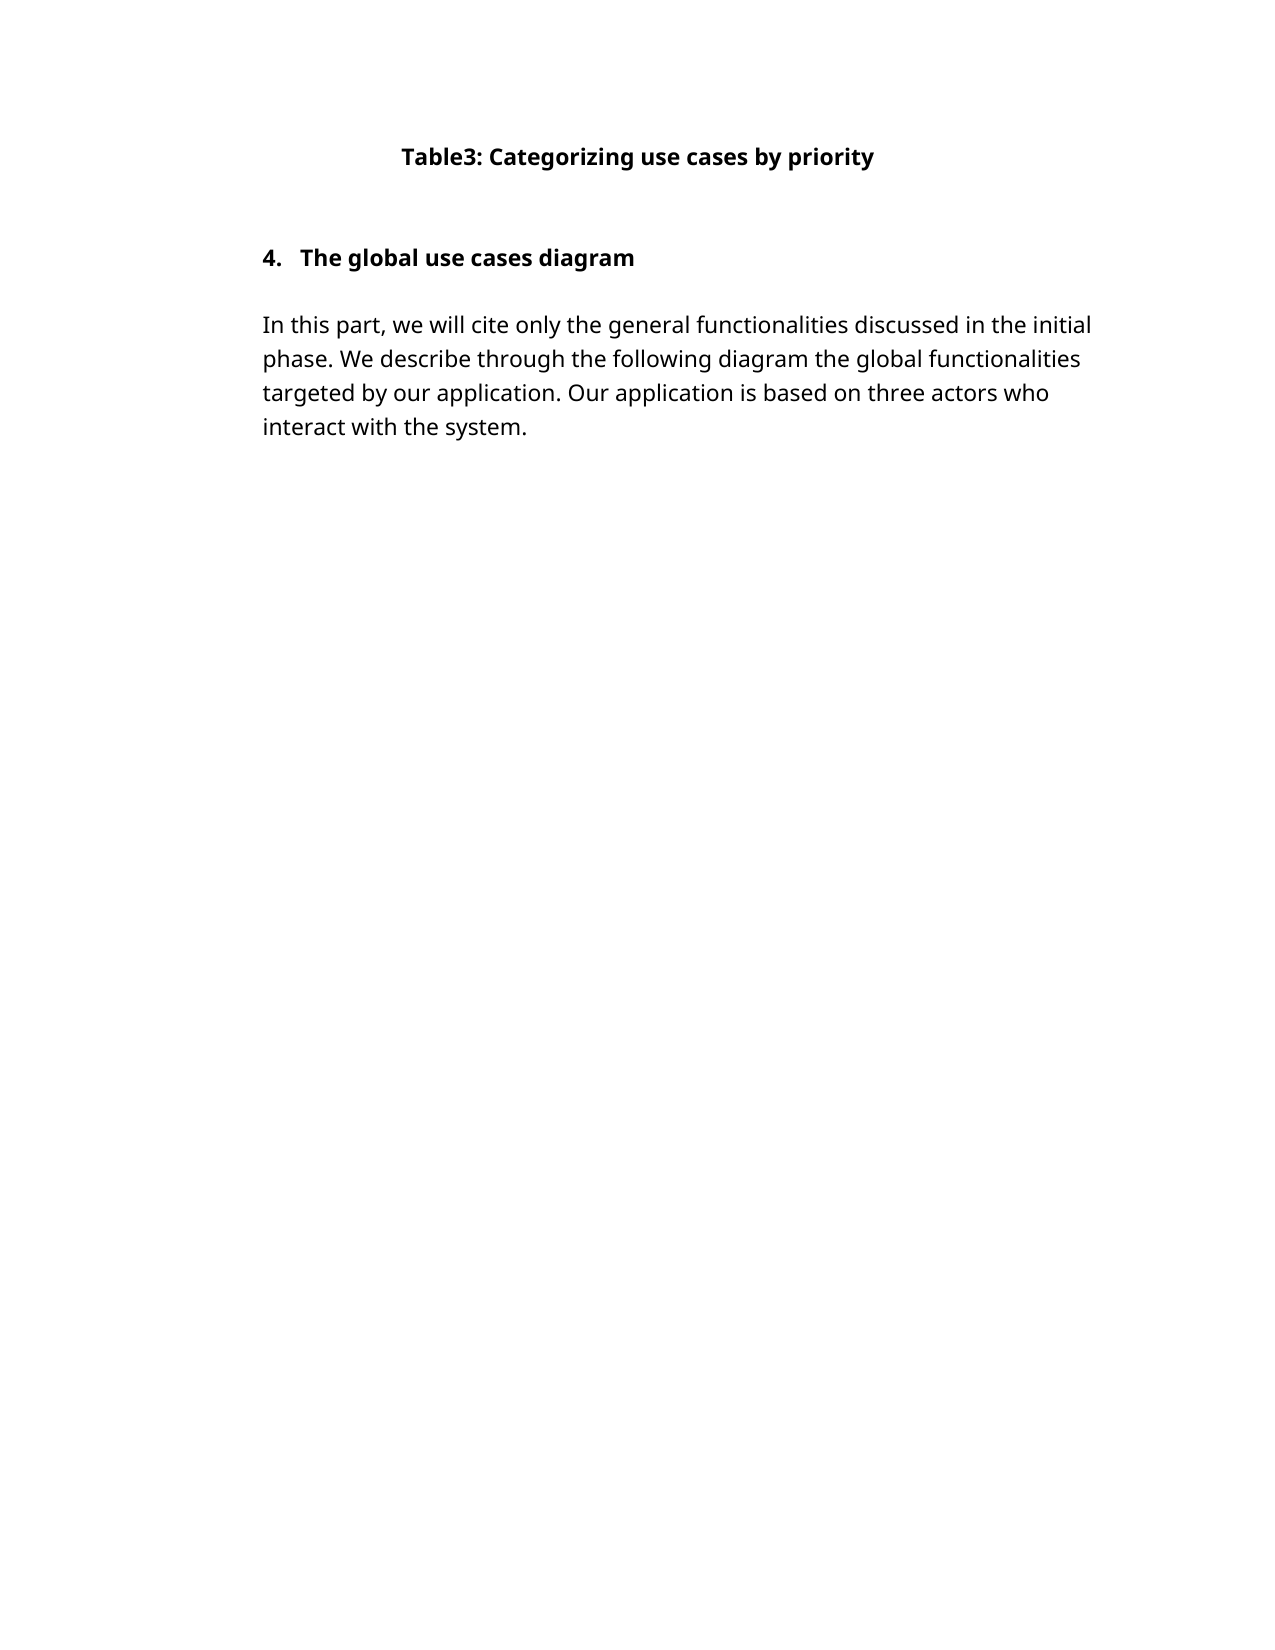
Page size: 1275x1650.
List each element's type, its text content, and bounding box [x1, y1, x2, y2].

list In this part, we will cite only the general functionalities discussed in the initial phase. We describe through the following diagram the global functionalities targeted by our application. Our application is based on three actors who interact with the system. [262, 309, 1125, 442]
list The global use cases diagram [262, 242, 1125, 273]
list Table3: Categorizing use cases by priority [150, 141, 1125, 172]
